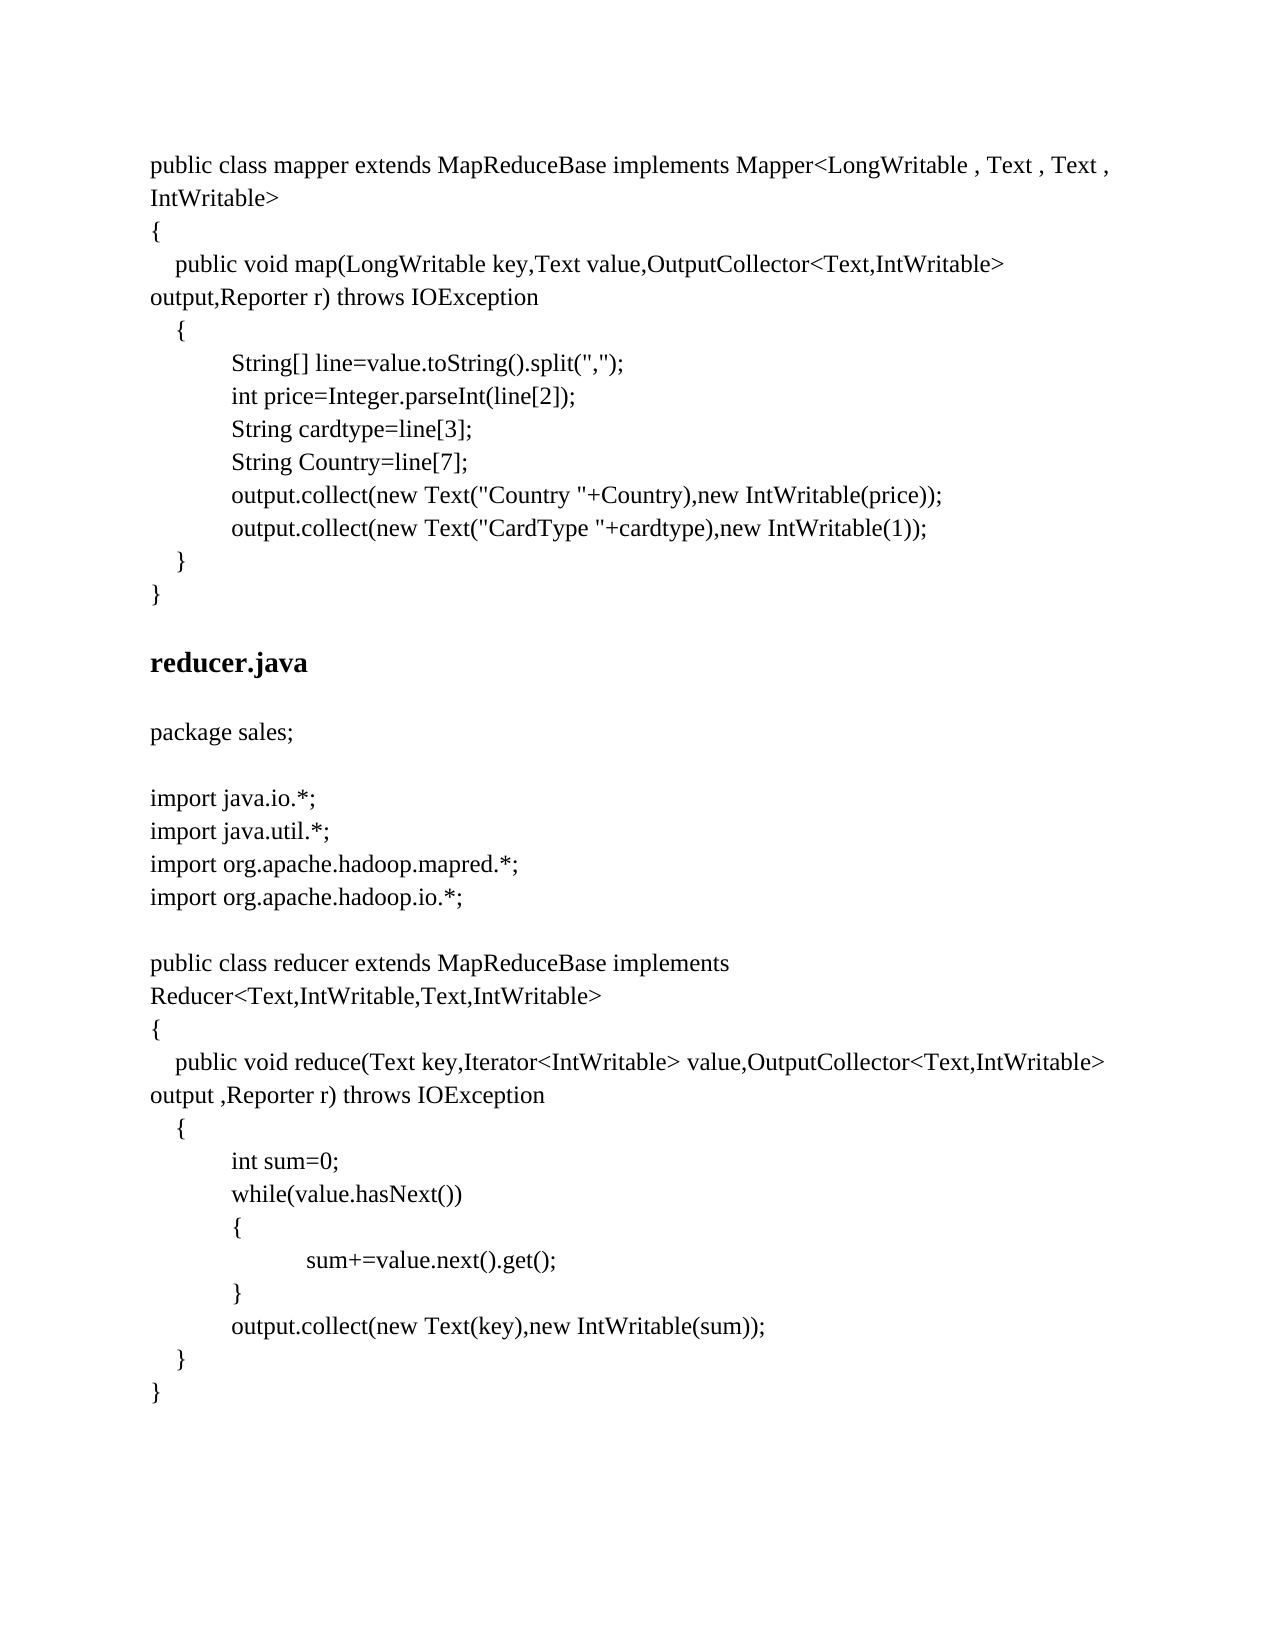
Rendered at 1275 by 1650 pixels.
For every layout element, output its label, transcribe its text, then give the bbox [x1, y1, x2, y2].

text int price=Integer.parseInt(line[2]); [150, 381, 1125, 410]
text { [150, 1212, 1125, 1241]
text } [150, 1377, 1125, 1406]
text output.collect(new Text("Country "+Country),new IntWritable(price)); [150, 480, 1125, 509]
text String cardtype=line[3]; [150, 414, 1125, 443]
text import org.apache.hadoop.mapred.*; [150, 849, 1125, 878]
text import org.apache.hadoop.io.*; [150, 882, 1125, 911]
text package sales; [150, 717, 1125, 746]
text } [150, 1278, 1125, 1307]
text } [150, 1344, 1125, 1373]
text sum+=value.next().get(); [150, 1245, 1125, 1274]
text String[] line=value.toString().split(","); [150, 348, 1125, 377]
text int sum=0; [150, 1146, 1125, 1175]
text while(value.hasNext()) [150, 1179, 1125, 1208]
text import java.util.*; [150, 816, 1125, 845]
text { [150, 216, 1125, 245]
text import java.io.*; [150, 783, 1125, 812]
text public void map(LongWritable key,Text value,OutputCollector<Text,IntWritable> output,Reporter r) throws IOException [150, 249, 1125, 311]
text public class mapper extends MapReduceBase implements Mapper<LongWritable , Text , Text , IntWritable> [150, 150, 1125, 212]
text { [150, 1014, 1125, 1043]
text { [150, 315, 1125, 344]
text } [150, 546, 1125, 575]
text String Country=line[7]; [150, 447, 1125, 476]
text output.collect(new Text(key),new IntWritable(sum)); [150, 1311, 1125, 1340]
text public class reducer extends MapReduceBase implements Reducer<Text,IntWritable,Text,IntWritable> [150, 948, 1125, 1010]
text reducer.java [150, 645, 1125, 679]
text { [150, 1113, 1125, 1142]
text output.collect(new Text("CardType "+cardtype),new IntWritable(1)); [150, 513, 1125, 542]
text } [150, 579, 1125, 608]
text public void reduce(Text key,Iterator<IntWritable> value,OutputCollector<Text,IntWritable> output ,Reporter r) throws IOException [150, 1047, 1125, 1109]
